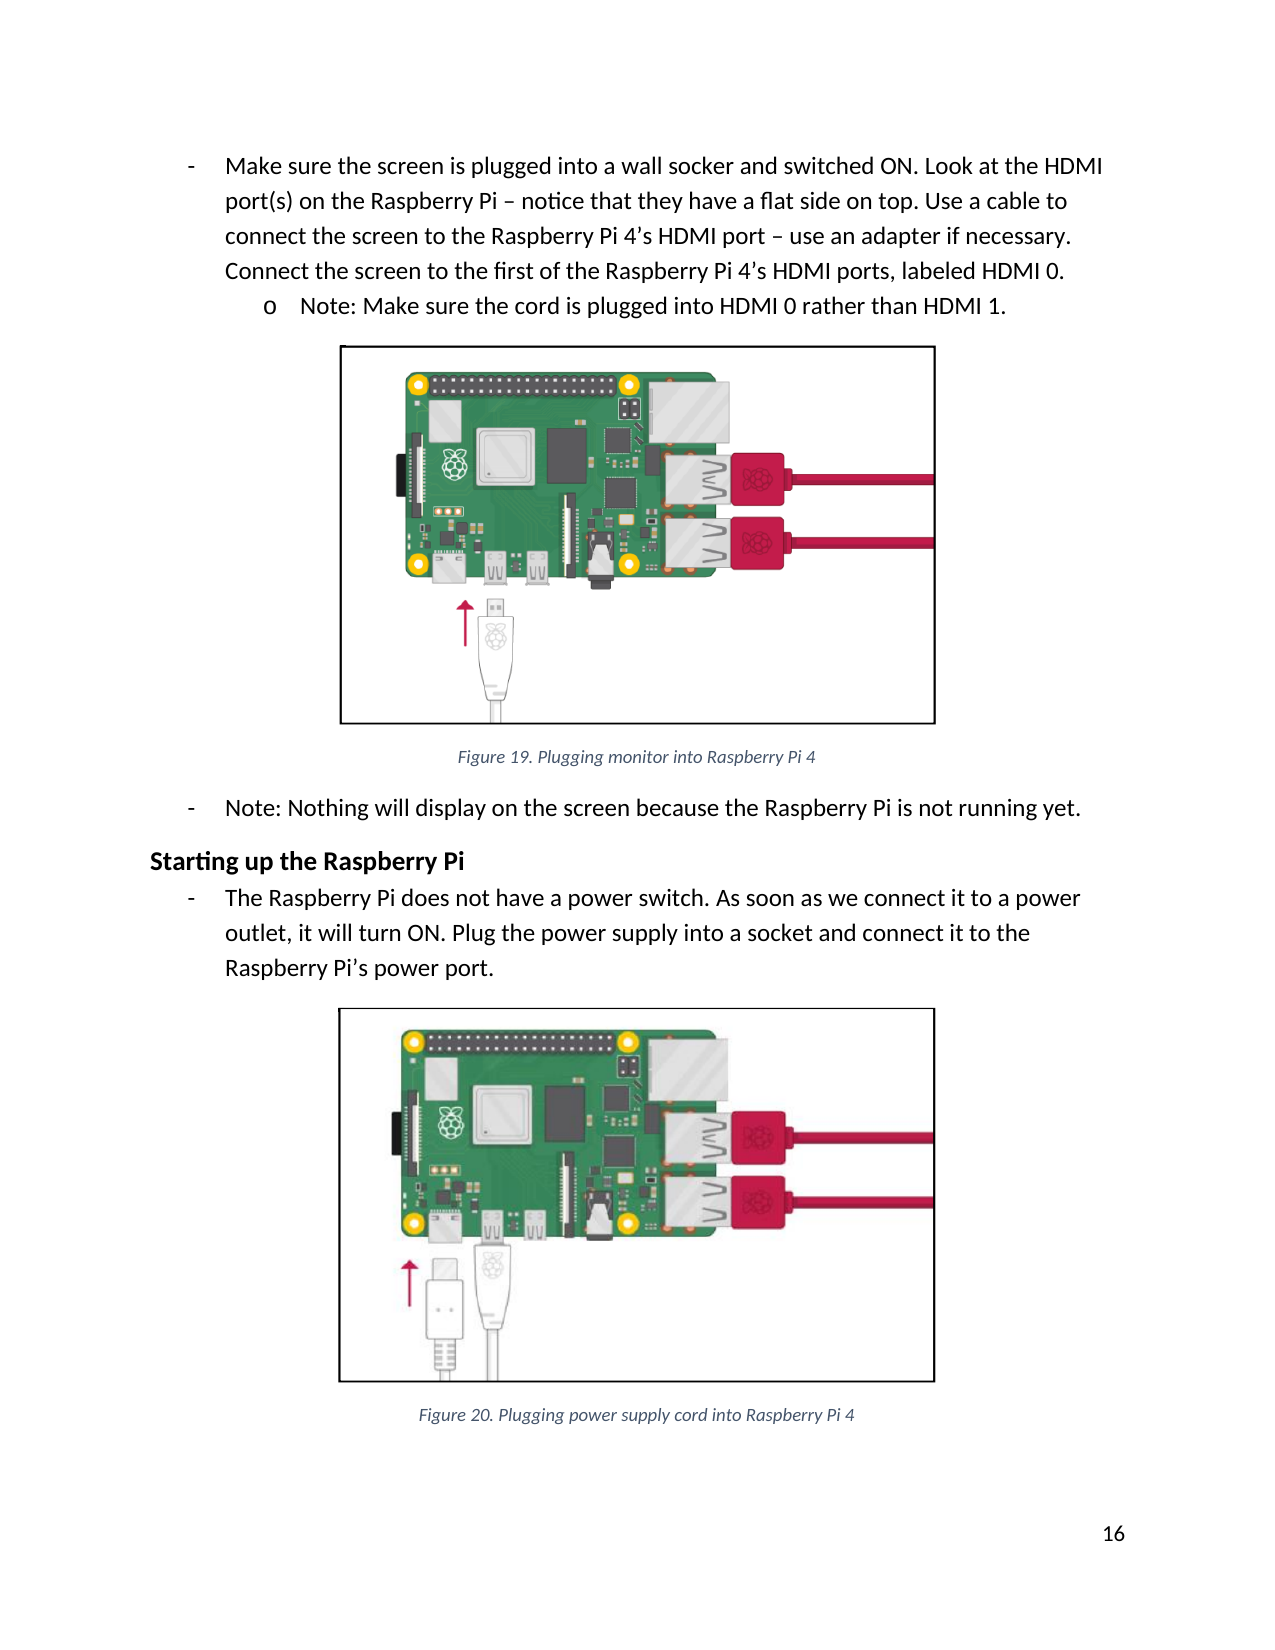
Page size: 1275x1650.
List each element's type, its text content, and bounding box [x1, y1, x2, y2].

picture [337, 343, 938, 725]
list The Raspberry Pi does not have a power switch. As soon as we connect it to a power outlet, it will turn ON. Plug the power supply into a socket and connect it to the Raspberry Pi’s power port. [187, 882, 1125, 982]
picture [337, 1003, 938, 1383]
text Figure 19. Plugging monitor into Raspberry Pi 4 [150, 745, 1125, 768]
list Note: Nothing will display on the screen because the Raspberry Pi is not running yet. [187, 792, 1125, 823]
list Note: Make sure the cord is plugged into HDMI 0 rather than HDMI 1. [262, 290, 1125, 322]
list Make sure the screen is plugged into a wall socker and switched ON. Look at the HDMI port(s) on the Raspberry Pi – notice that they have a flat side on top. Use a cable to connect the screen to the Raspberry Pi 4’s HDMI port – use an adapter if necessary. Connect the screen to the first of the Raspberry Pi 4’s HDMI ports, labeled HDMI 0. [187, 150, 1125, 286]
subtitle Starting up the Raspberry Pi [150, 844, 1125, 877]
